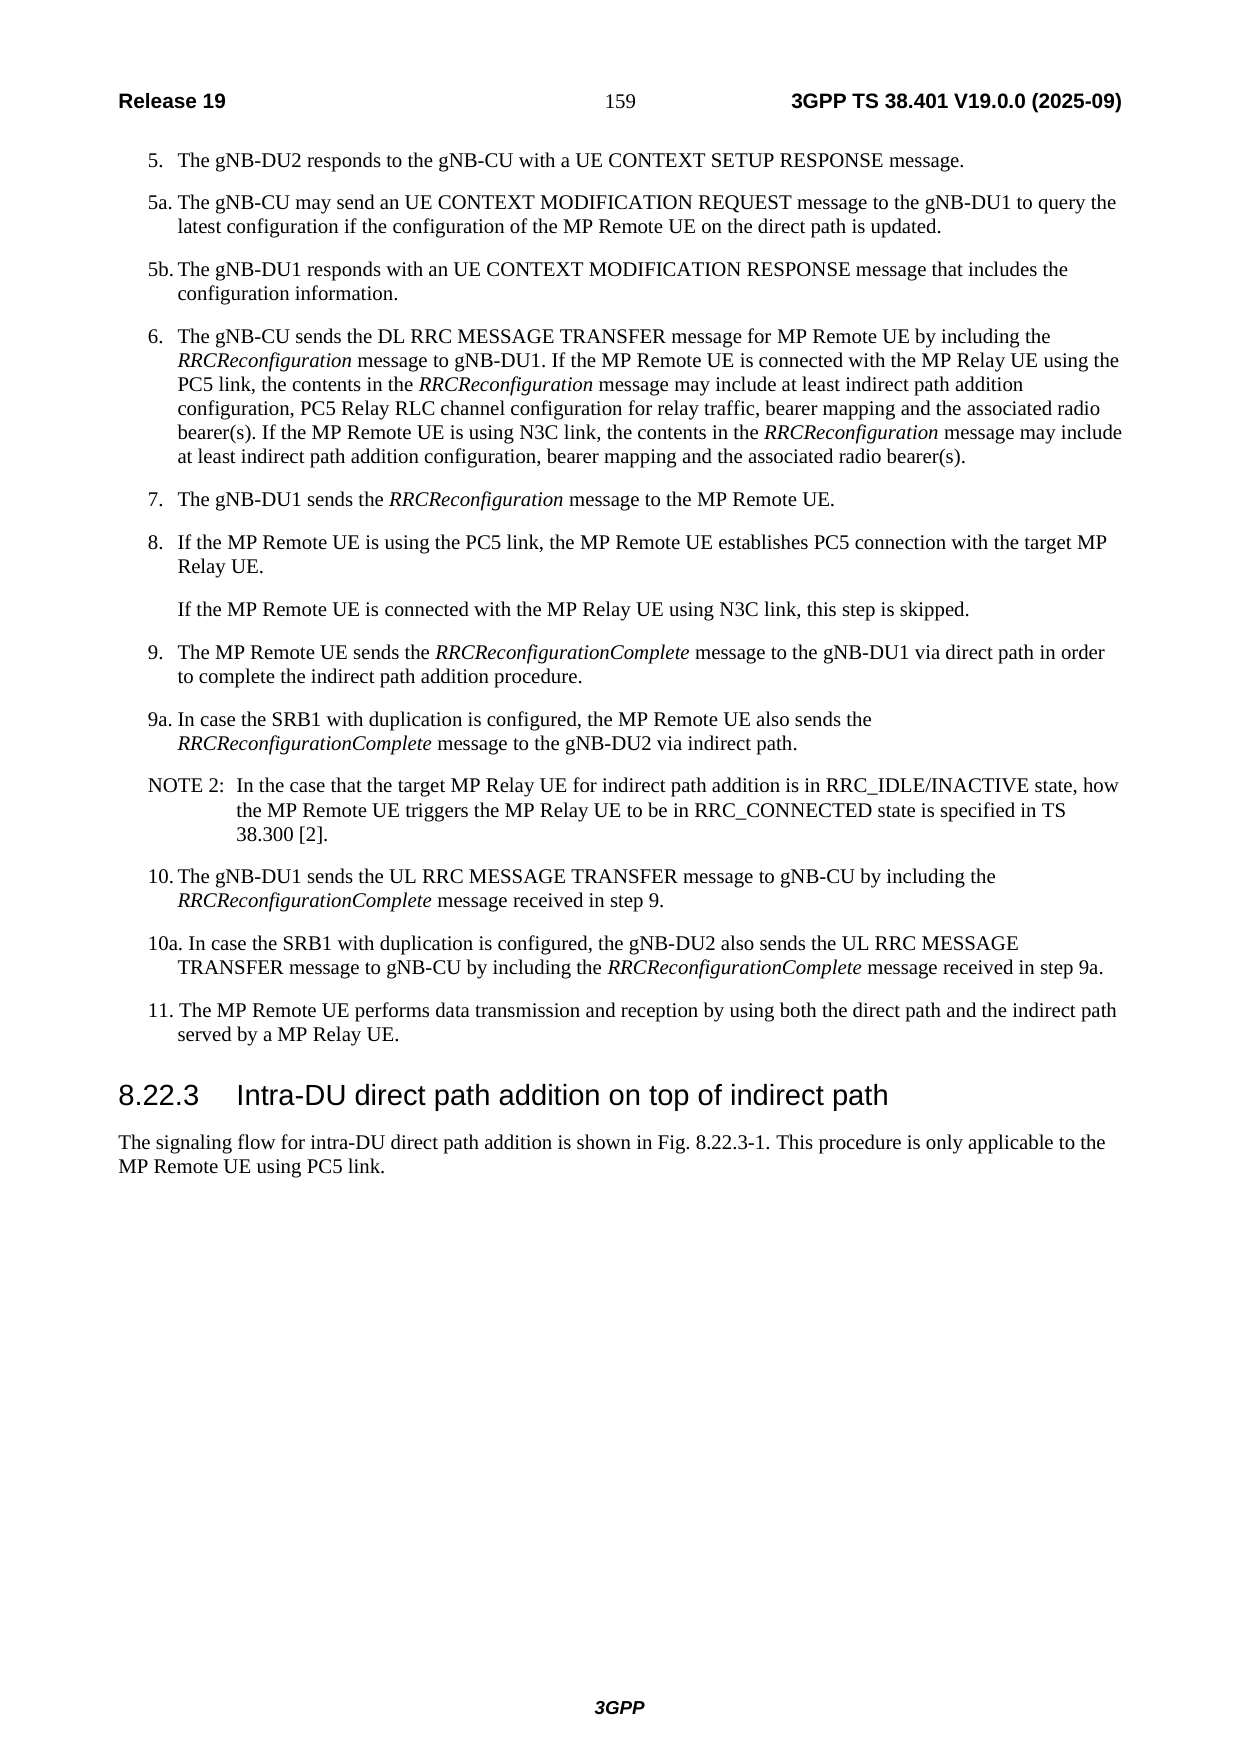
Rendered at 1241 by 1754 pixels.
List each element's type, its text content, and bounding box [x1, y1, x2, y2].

text NOTE 2: In the case that the target MP Relay UE for indirect path addition is in RRC_IDLE/INACTIVE state, how the MP Remote UE triggers the MP Relay UE to be in RRC_CONNECTED state is specified in TS 38.300 [2]. [148, 773, 1122, 846]
text 11. The MP Remote UE performs data transmission and reception by using both the direct path and the indirect path served by a MP Relay UE. [148, 998, 1122, 1046]
text 5a. The gNB-CU may send an UE CONTEXT MODIFICATION REQUEST message to the gNB-DU1 to query the latest configuration if the configuration of the MP Remote UE on the direct path is updated. [148, 190, 1122, 238]
text If the MP Remote UE is connected with the MP Relay UE using N3C link, this step is skipped. [148, 597, 1122, 621]
text The signaling flow for intra-DU direct path addition is shown in Fig. 8.22.3-1. This procedure is only applicable to the MP Remote UE using PC5 link. [118, 1130, 1122, 1178]
text 9. The MP Remote UE sends the RRCReconfigurationComplete message to the gNB-DU1 via direct path in order to complete the indirect path addition procedure. [148, 640, 1122, 688]
text 9a. In case the SRB1 with duplication is configured, the MP Remote UE also sends the RRCReconfigurationComplete message to the gNB-DU2 via indirect path. [148, 707, 1122, 755]
text 5b. The gNB-DU1 responds with an UE CONTEXT MODIFICATION RESPONSE message that includes the configuration information. [148, 257, 1122, 305]
text 10a. In case the SRB1 with duplication is configured, the gNB-DU2 also sends the UL RRC MESSAGE TRANSFER message to gNB-CU by including the RRCReconfigurationComplete message received in step 9a. [148, 931, 1122, 979]
text 7. The gNB-DU1 sends the RRCReconfiguration message to the MP Remote UE. [148, 487, 1122, 511]
text 5. The gNB-DU2 responds to the gNB-CU with a UE CONTEXT SETUP RESPONSE message. [148, 147, 1122, 172]
text 8. If the MP Remote UE is using the PC5 link, the MP Remote UE establishes PC5 connection with the target MP Relay UE. [148, 530, 1122, 578]
text 10. The gNB-DU1 sends the UL RRC MESSAGE TRANSFER message to gNB-CU by including the RRCReconfigurationComplete message received in step 9. [148, 864, 1122, 912]
subtitle 8.22.3 Intra-DU direct path addition on top of indirect path [118, 1077, 1122, 1111]
text 6. The gNB-CU sends the DL RRC MESSAGE TRANSFER message for MP Remote UE by including the RRCReconfiguration message to gNB-DU1. If the MP Remote UE is connected with the MP Relay UE using the PC5 link, the contents in the RRCReconfiguration message may include at least indirect path addition configuration, PC5 Relay RLC channel configuration for relay traffic, bearer mapping and the associated radio bearer(s). If the MP Remote UE is using N3C link, the contents in the RRCReconfiguration message may include at least indirect path addition configuration, bearer mapping and the associated radio bearer(s). [148, 324, 1122, 468]
